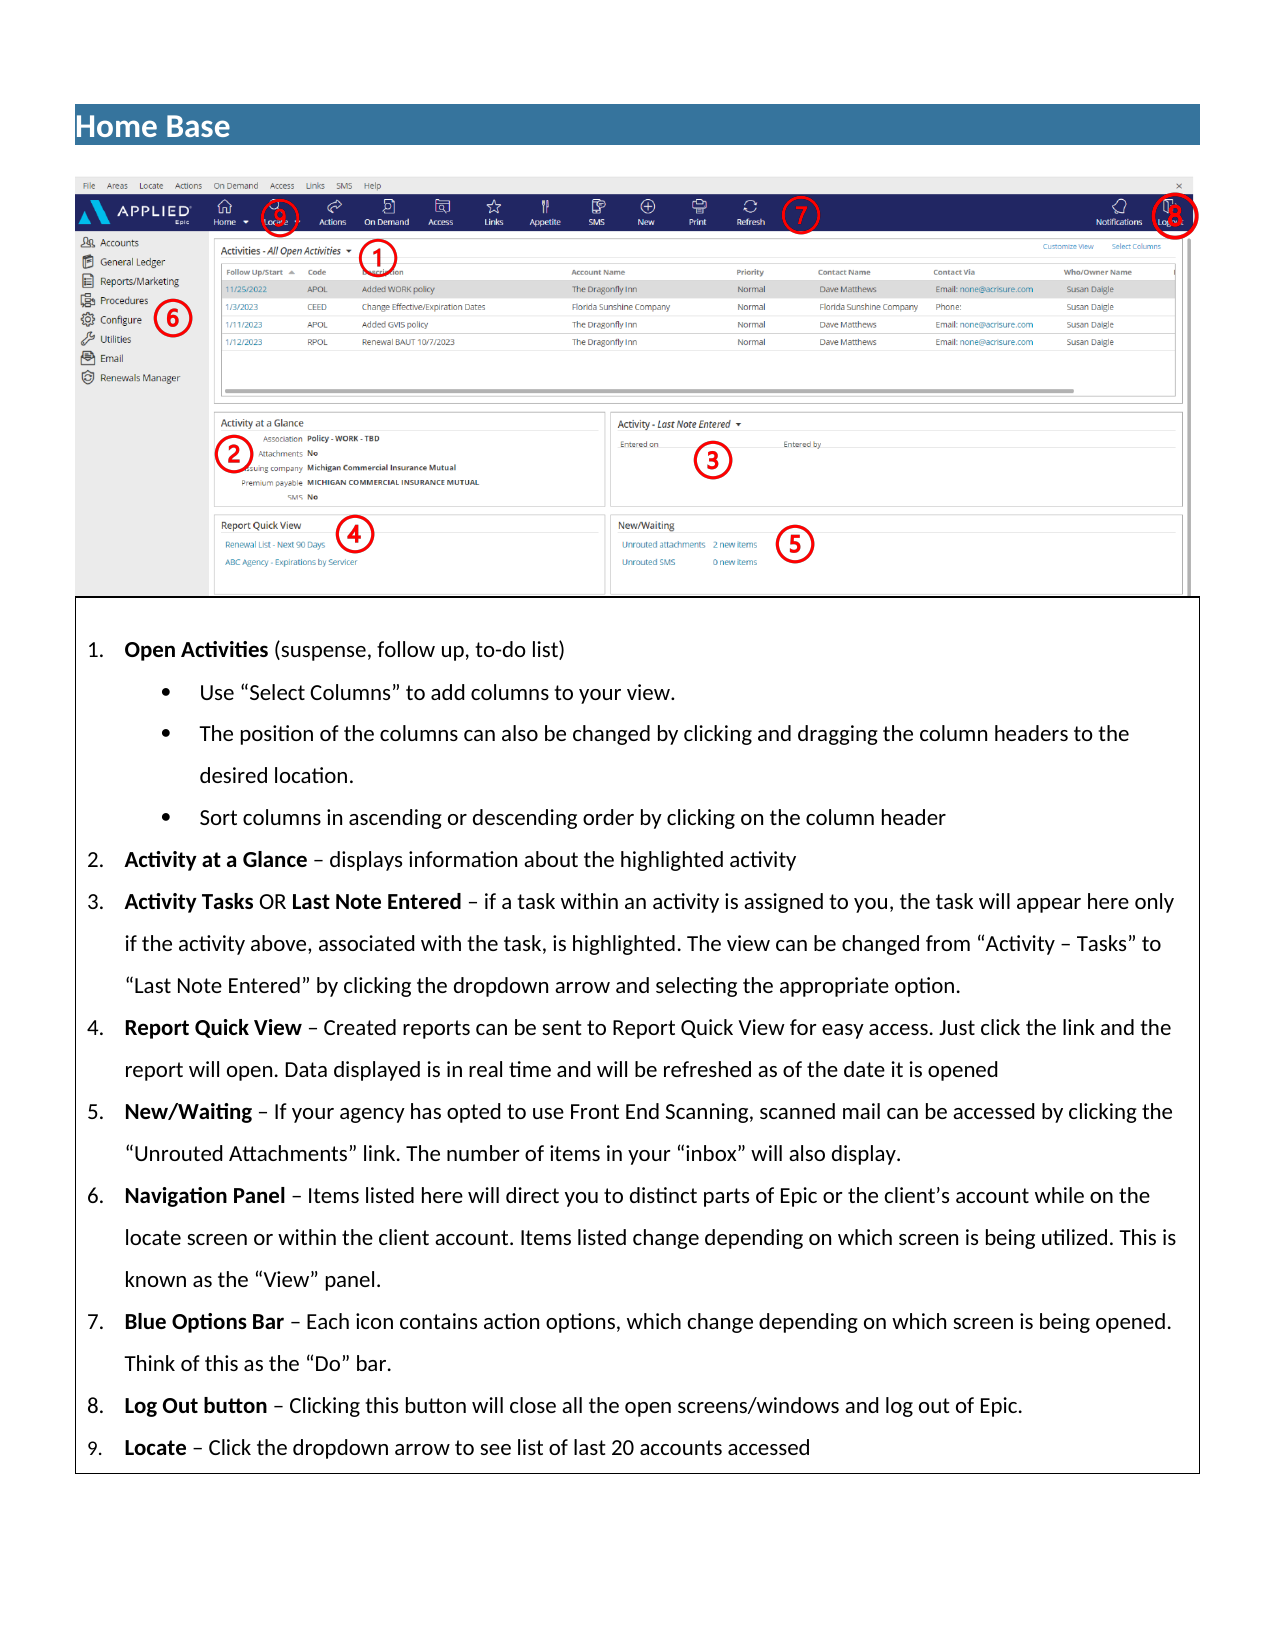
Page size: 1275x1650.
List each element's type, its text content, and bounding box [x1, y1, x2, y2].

subtitle Home Base [75, 104, 1200, 145]
picture [75, 176, 1203, 596]
table_header Open Activities (suspense, follow up, to-do list) Use “Select Columns” to add columns to your view. The position of the columns can also be changed by clicking and dragging the column headers to the desired location. Sort columns in ascending or descending order by clicking on the column header Activity at a Glance – displays information about the highlighted activity Activity Tasks OR Last Note Entered – if a task within an activity is assigned to you, the task will appear here only if the activity above, associated with the task, is highlighted. The view can be changed from “Activity – Tasks” to “Last Note Entered” by clicking the dropdown arrow and selecting the appropriate option. Report Quick View – Created reports can be sent to Report Quick View for easy access. Just click the link and the report will open. Data displayed is in real time and will be refreshed as of the date it is opened New/Waiting – If your agency has opted to use Front End Scanning, scanned mail can be accessed by clicking the “Unrouted Attachments” link. The number of items in your “inbox” will also display. Navigation Panel – Items listed here will direct you to distinct parts of Epic or the client’s account while on the locate screen or within the client account. Items listed change depending on which screen is being utilized. This is known as the “View” panel. Blue Options Bar – Each icon contains action options, which change depending on which screen is being opened. Think of this as the “Do” bar. Log Out button – Clicking this button will close all the open screens/windows and log out of Epic. Locate – Click the dropdown arrow to see list of last 20 accounts accessed [76, 598, 1199, 1473]
